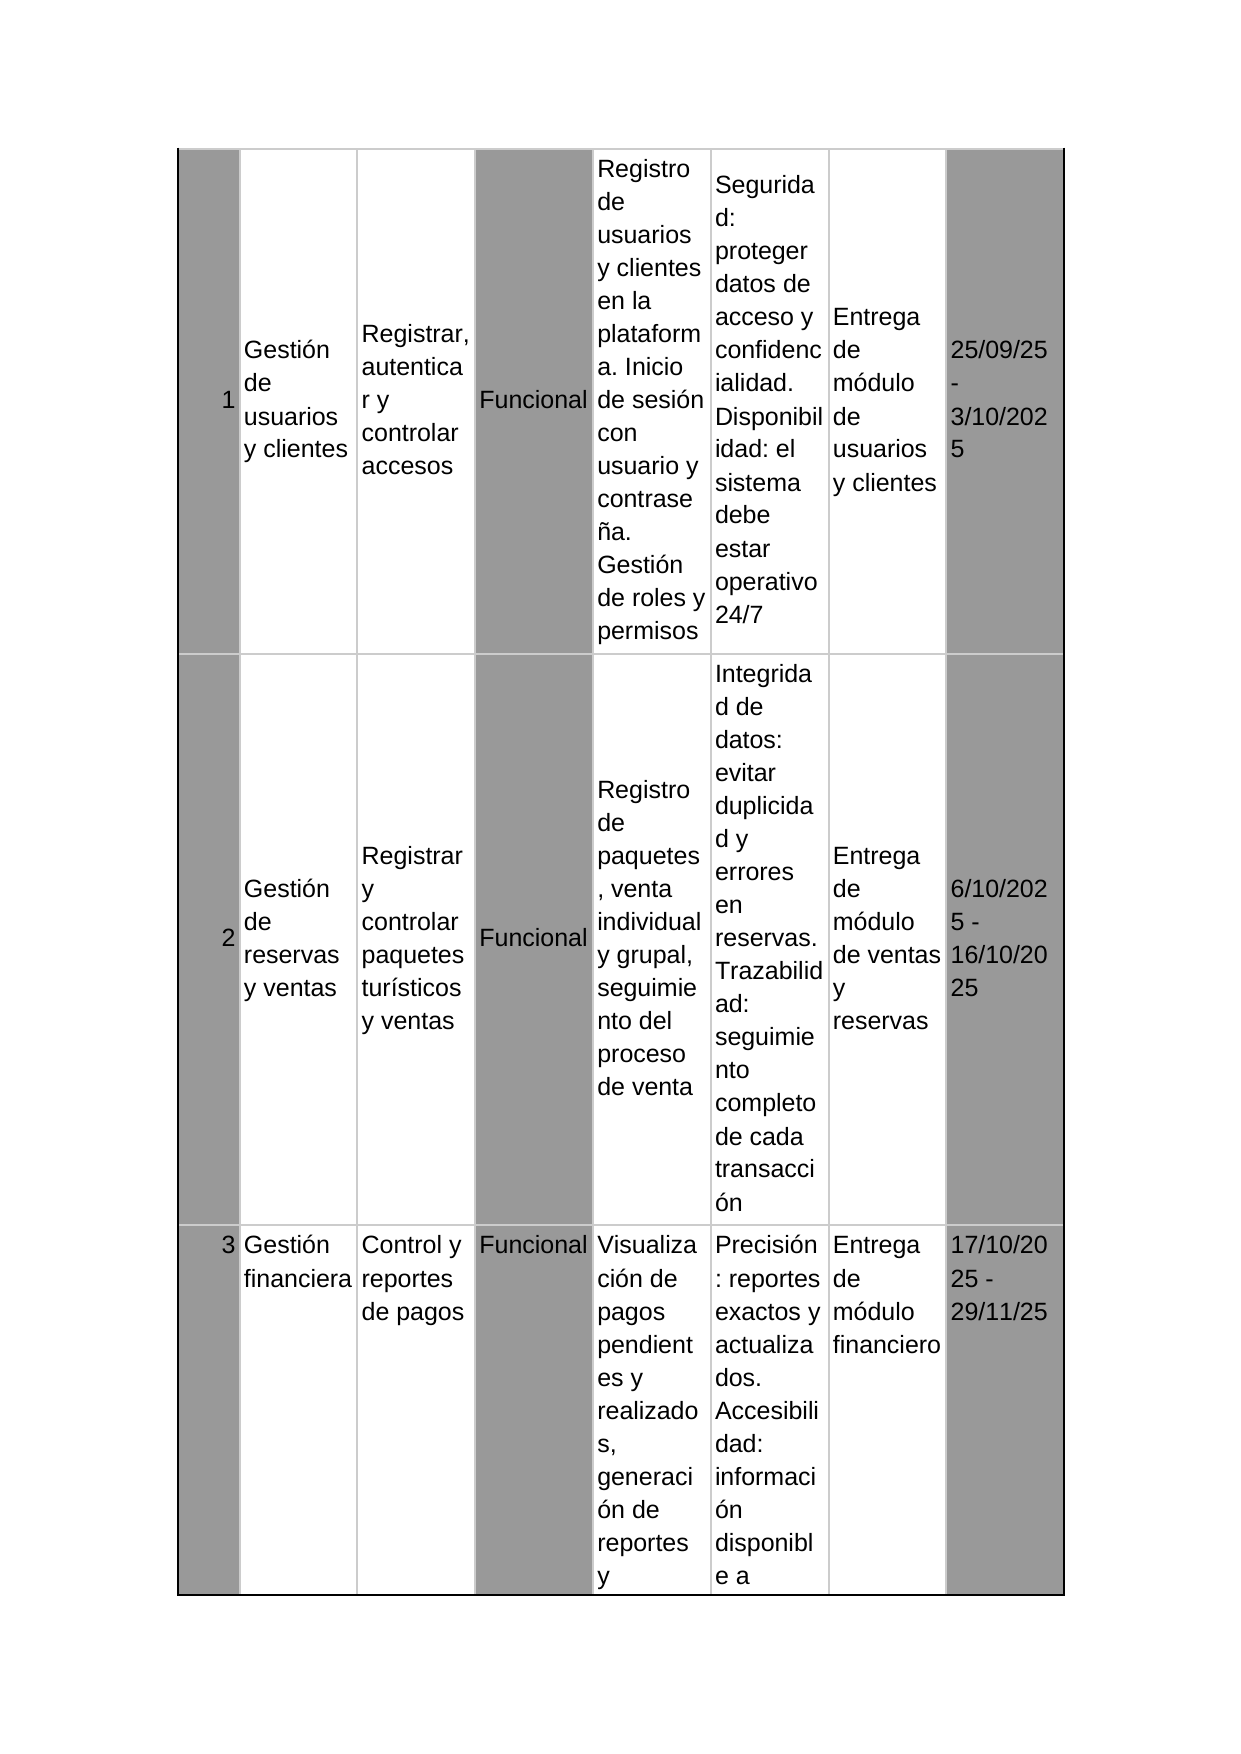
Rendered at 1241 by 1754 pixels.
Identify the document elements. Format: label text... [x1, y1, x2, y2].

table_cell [712, 1226, 828, 1594]
table_cell 3 [179, 1226, 239, 1594]
table_cell Registrar, autenticar y controlar accesos [358, 150, 474, 653]
table_cell Registro de paquetes, venta individual y grupal, seguimiento del proceso de venta [594, 655, 710, 1224]
table_cell Entrega de módulo de ventas y reservas [830, 655, 945, 1224]
table_cell Integridad de datos: evitar duplicidad y errores en reservas. Trazabilidad: seguimiento completo de cada transacción [712, 655, 828, 1224]
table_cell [594, 1226, 710, 1594]
table_cell Gestión financiera [241, 1226, 356, 1594]
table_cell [358, 1226, 474, 1594]
table_cell 6/10/2025 - 16/10/2025 [947, 655, 1063, 1224]
table_cell Funcional [476, 150, 592, 653]
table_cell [830, 1226, 945, 1594]
table_cell Seguridad: proteger datos de acceso y confidencialidad. Disponibilidad: el sistema debe estar operativo 24/7 [712, 150, 828, 653]
table_cell Registro de usuarios y clientes en la plataforma. Inicio de sesión con usuario y contraseña. Gestión de roles y permisos [594, 150, 710, 653]
table_cell Funcional [476, 1226, 592, 1594]
table_cell 1 [179, 150, 239, 653]
table_cell 25/09/25 -3/10/2025 [947, 150, 1063, 653]
table_cell 2 [179, 655, 239, 1224]
table_cell Gestión de reservas y ventas [241, 655, 356, 1224]
table_cell Funcional [476, 655, 592, 1224]
table_cell Gestión de usuarios y clientes [241, 150, 356, 653]
table_cell Entrega de módulo de usuarios y clientes [830, 150, 945, 653]
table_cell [947, 1226, 1063, 1594]
table_cell Registrar y controlar paquetes turísticos y ventas [358, 655, 474, 1224]
